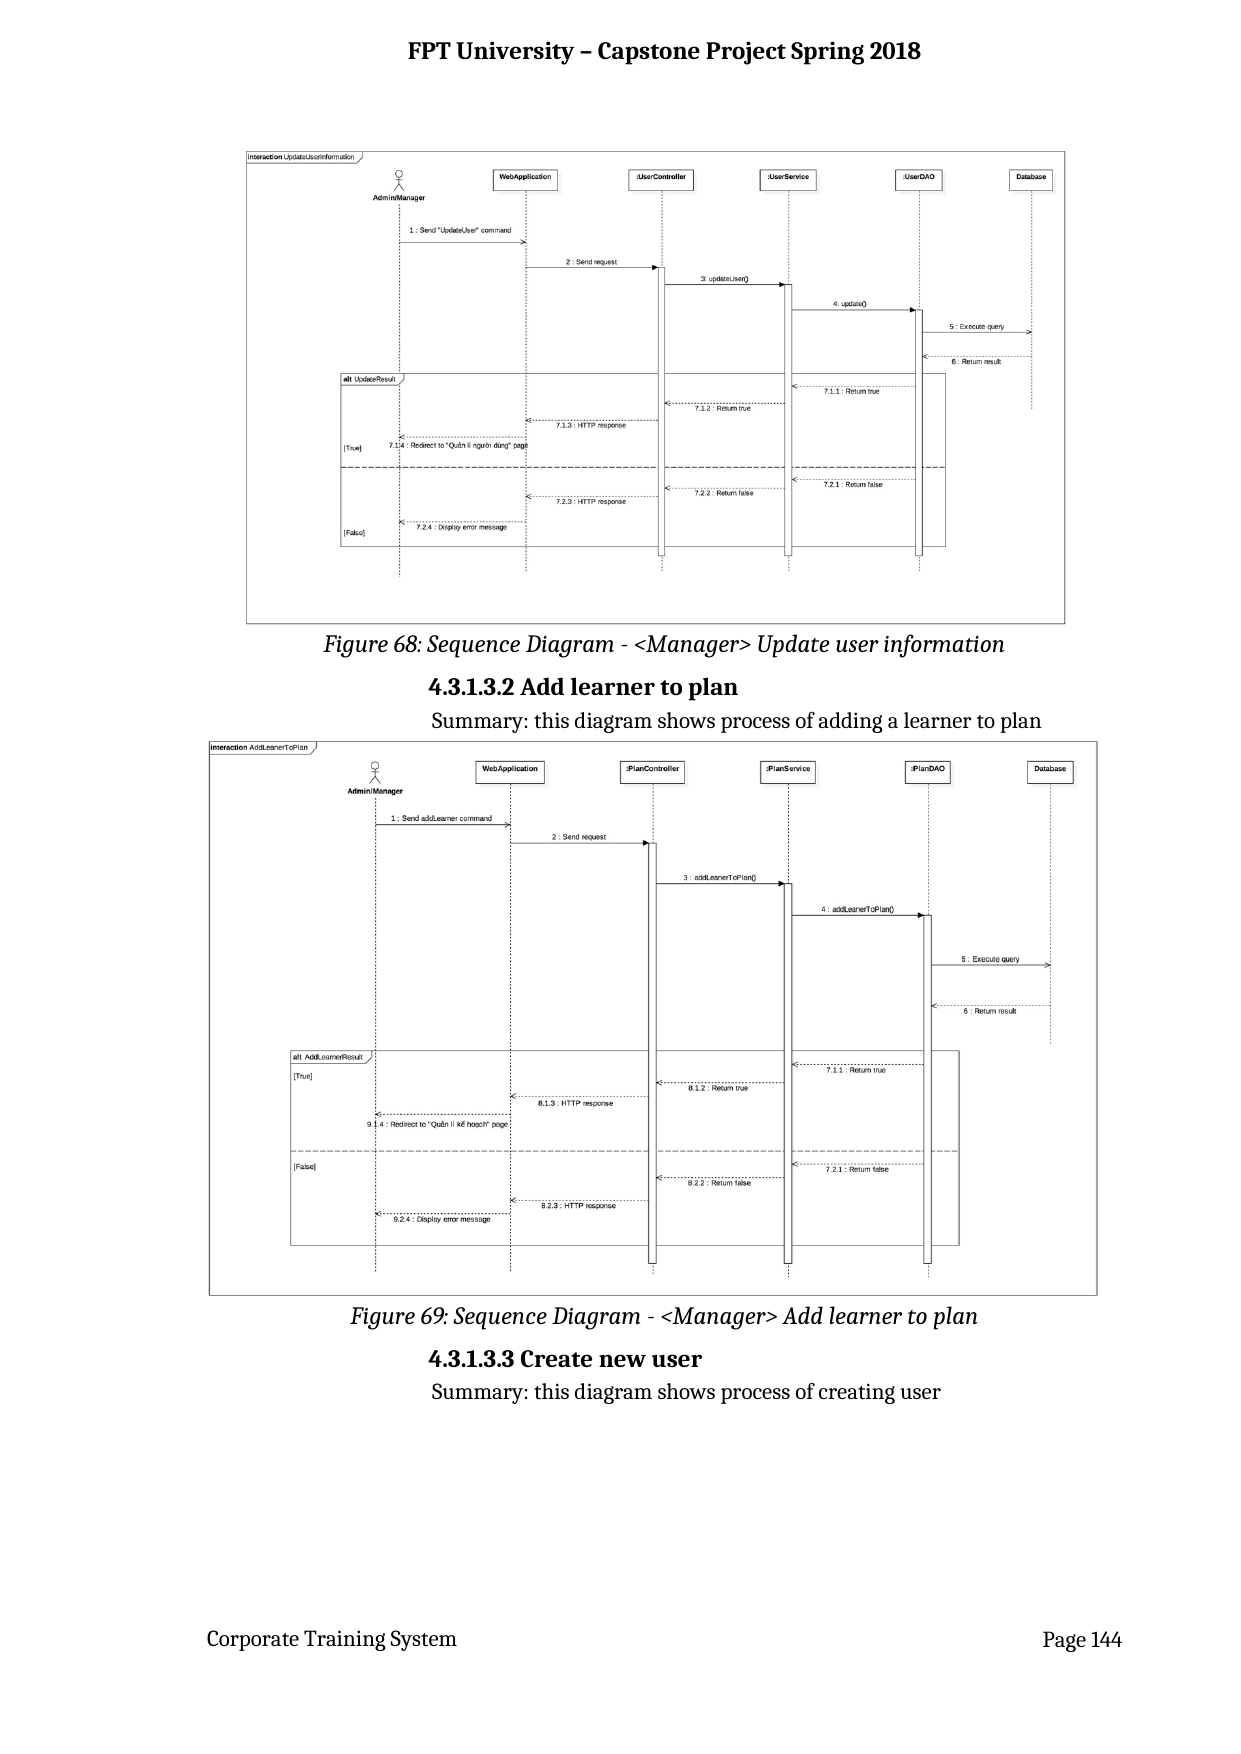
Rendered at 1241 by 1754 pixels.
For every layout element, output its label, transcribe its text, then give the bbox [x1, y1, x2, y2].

picture [206, 737, 1122, 1298]
text Figure 69: Sequence Diagram - <Manager> Add learner to plan [207, 1302, 1122, 1330]
text Summary: this diagram shows process of adding a learner to plan [432, 707, 1122, 734]
picture [242, 147, 1087, 627]
subtitle 4.3.1.3.3 Create new user [428, 1345, 1124, 1373]
text Summary: this diagram shows process of creating user [432, 1379, 1122, 1405]
text Figure 68: Sequence Diagram - <Manager> Update user information [207, 630, 1122, 659]
subtitle 4.3.1.3.2 Add learner to plan [428, 673, 1124, 702]
